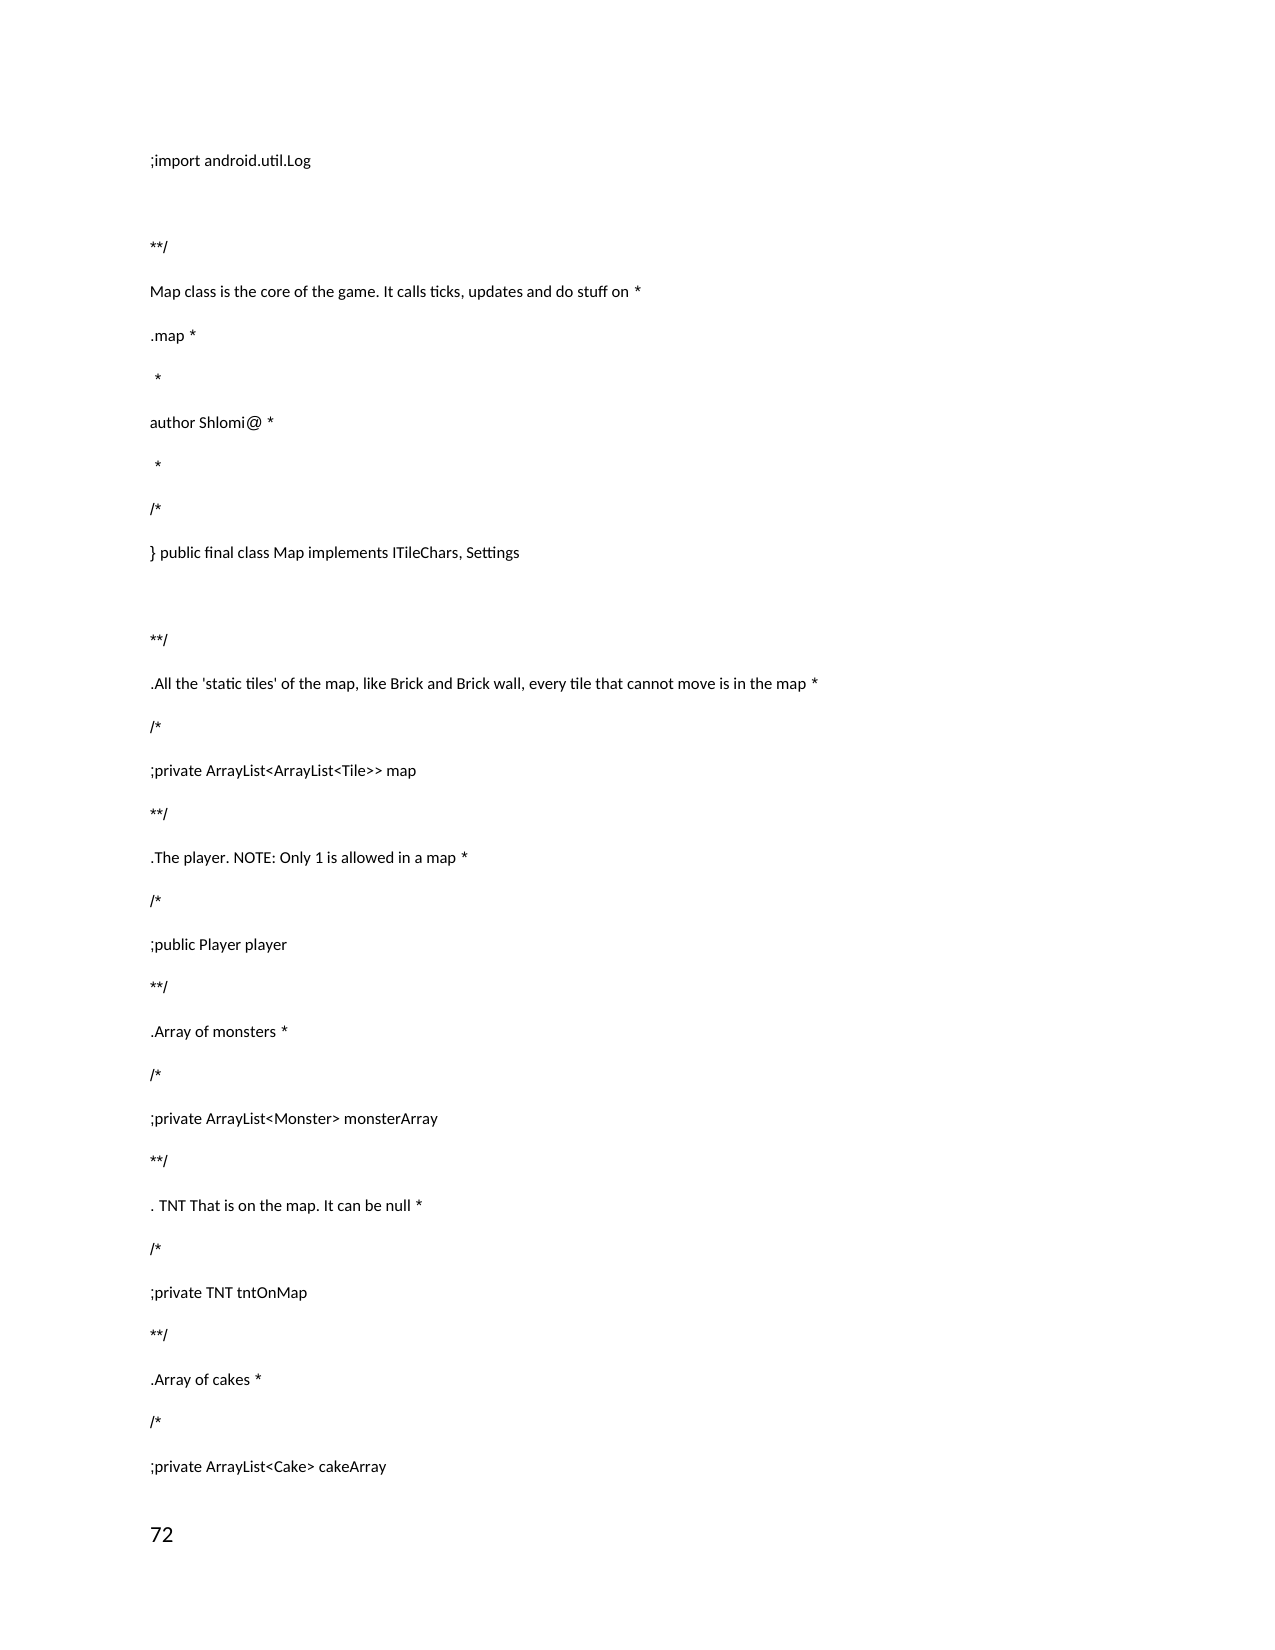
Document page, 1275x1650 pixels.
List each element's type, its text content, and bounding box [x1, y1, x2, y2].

text * Array of monsters. [150, 1021, 1125, 1041]
text * Array of cakes. [150, 1369, 1125, 1389]
text /** [150, 804, 1125, 823]
text * map. [150, 325, 1125, 346]
text private ArrayList<ArrayList<Tile>> map; [150, 760, 1125, 781]
text */ [150, 1239, 1125, 1258]
text private TNT tntOnMap; [150, 1282, 1125, 1302]
text */ [150, 891, 1125, 911]
text * All the 'static tiles' of the map, like Brick and Brick wall, every tile that cannot move is in the map. [150, 673, 1125, 693]
text */ [150, 499, 1125, 518]
text import android.util.Log; [150, 150, 1125, 170]
text private ArrayList<Cake> cakeArray; [150, 1456, 1125, 1476]
text /** [150, 1152, 1125, 1171]
text * The player. NOTE: Only 1 is allowed in a map. [150, 847, 1125, 867]
text private ArrayList<Monster> monsterArray; [150, 1108, 1125, 1128]
text * Map class is the core of the game. It calls ticks, updates and do stuff on [150, 281, 1125, 301]
text */ [150, 1065, 1125, 1084]
text /** [150, 630, 1125, 649]
text * [150, 369, 1125, 389]
text /** [150, 978, 1125, 997]
text */ [150, 717, 1125, 737]
text /** [150, 238, 1125, 257]
text * [150, 456, 1125, 476]
text * TNT That is on the map. It can be null . [150, 1195, 1125, 1215]
text */ [150, 1413, 1125, 1432]
text /** [150, 1326, 1125, 1345]
text * @author Shlomi [150, 412, 1125, 433]
text public Player player; [150, 934, 1125, 954]
text public final class Map implements ITileChars, Settings { [150, 542, 1125, 562]
